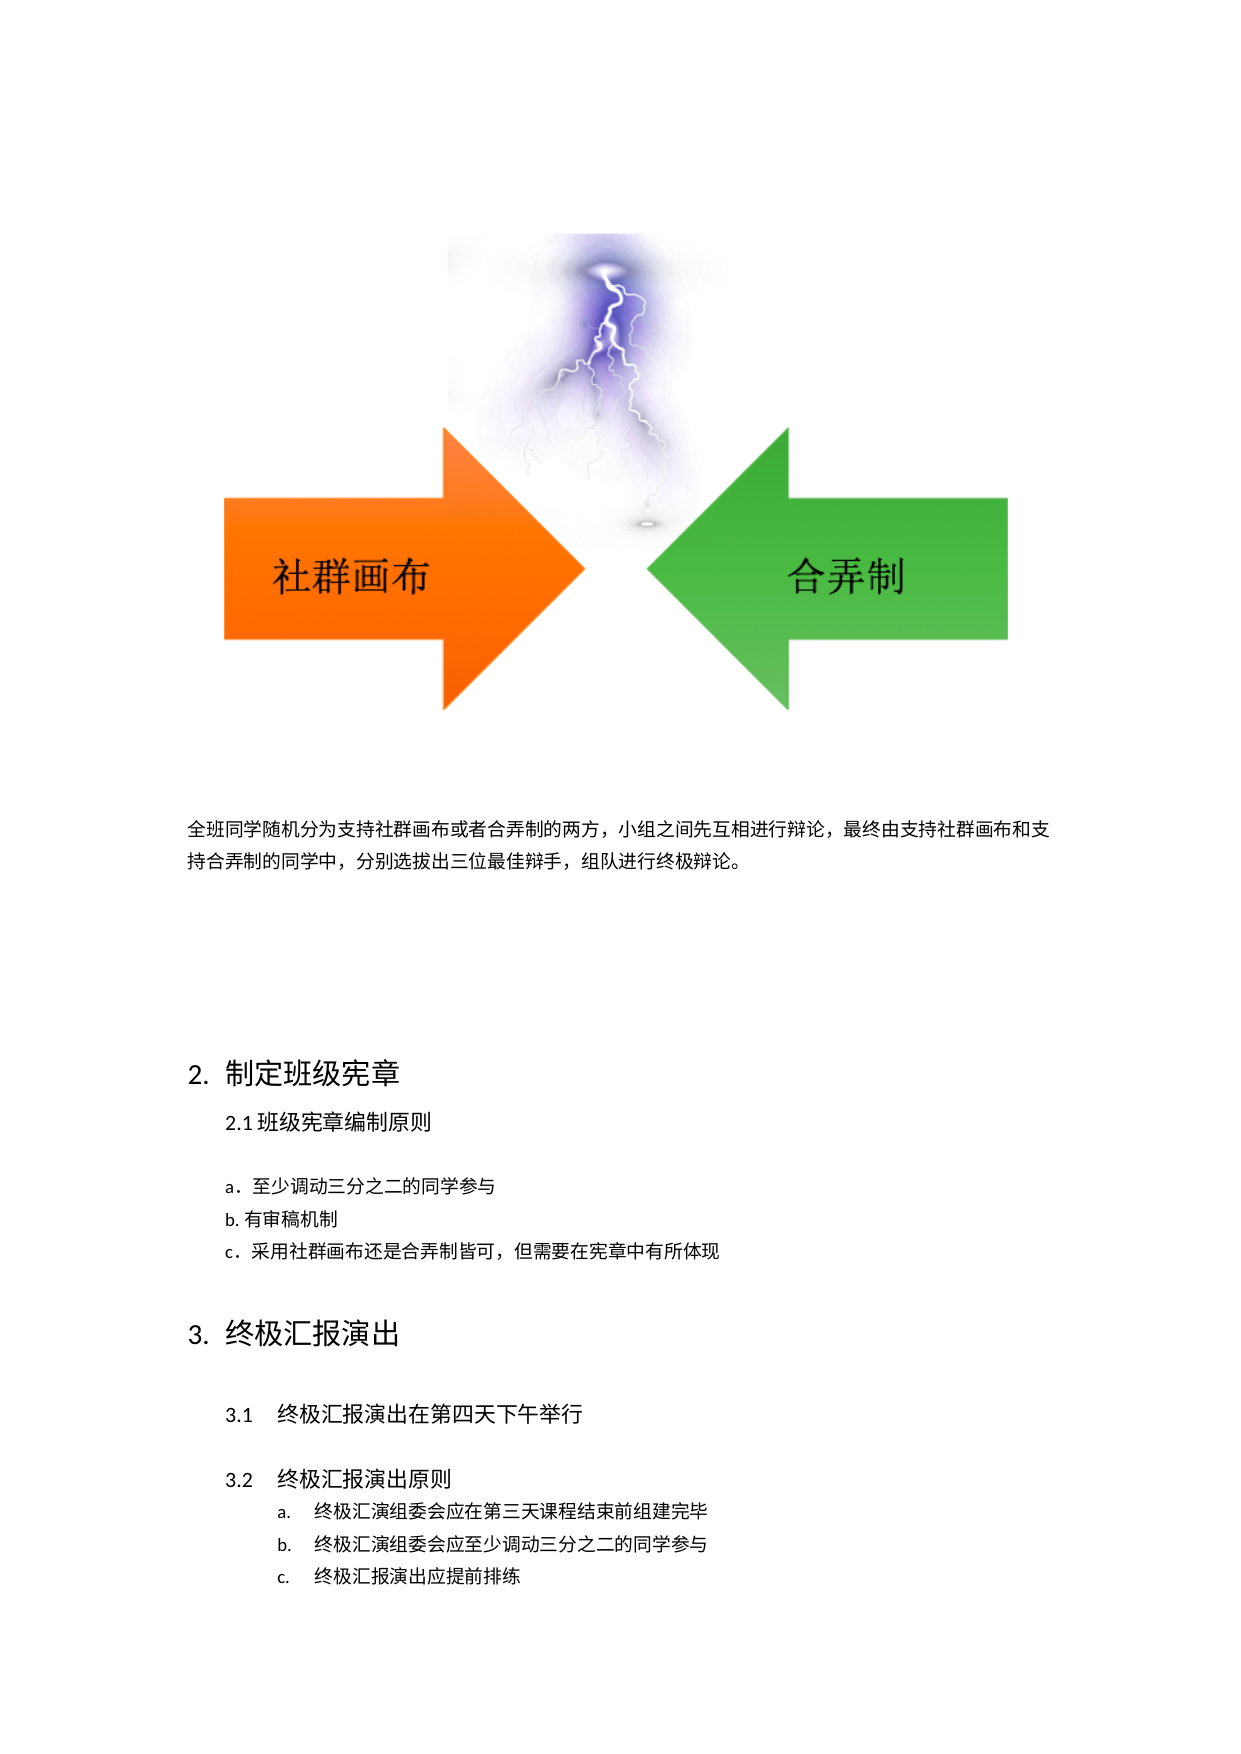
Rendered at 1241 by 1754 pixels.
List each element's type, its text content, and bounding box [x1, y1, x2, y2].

text 全班同学随机分为支持社群画布或者合弄制的两方，小组之间先互相进行辩论，最终由支持社群画布和支持合弄制的同学中，分别选拔出三位最佳辩手，组队进行终极辩论。 [187, 812, 1053, 877]
list c．采用社群画布还是合弄制皆可，但需要在宪章中有所体现 [225, 1234, 1053, 1267]
list 终极汇报演出在第四天下午举行 [225, 1397, 1053, 1429]
list a．至少调动三分之二的同学参与 [225, 1169, 1053, 1202]
list 2.1班级宪章编制原则 [225, 1104, 1053, 1137]
list 终极汇演组委会应在第三天课程结束前组建完毕 [277, 1494, 1053, 1527]
picture [187, 194, 1053, 777]
list 终极汇报演出原则 [225, 1462, 1053, 1494]
list 终极汇演组委会应至少调动三分之二的同学参与 [277, 1527, 1053, 1559]
list 制定班级宪章 [187, 1039, 1053, 1104]
list 终极汇报演出应提前排练 [277, 1559, 1053, 1592]
list 终极汇报演出 [187, 1299, 1053, 1364]
list b. 有审稿机制 [225, 1202, 1053, 1234]
